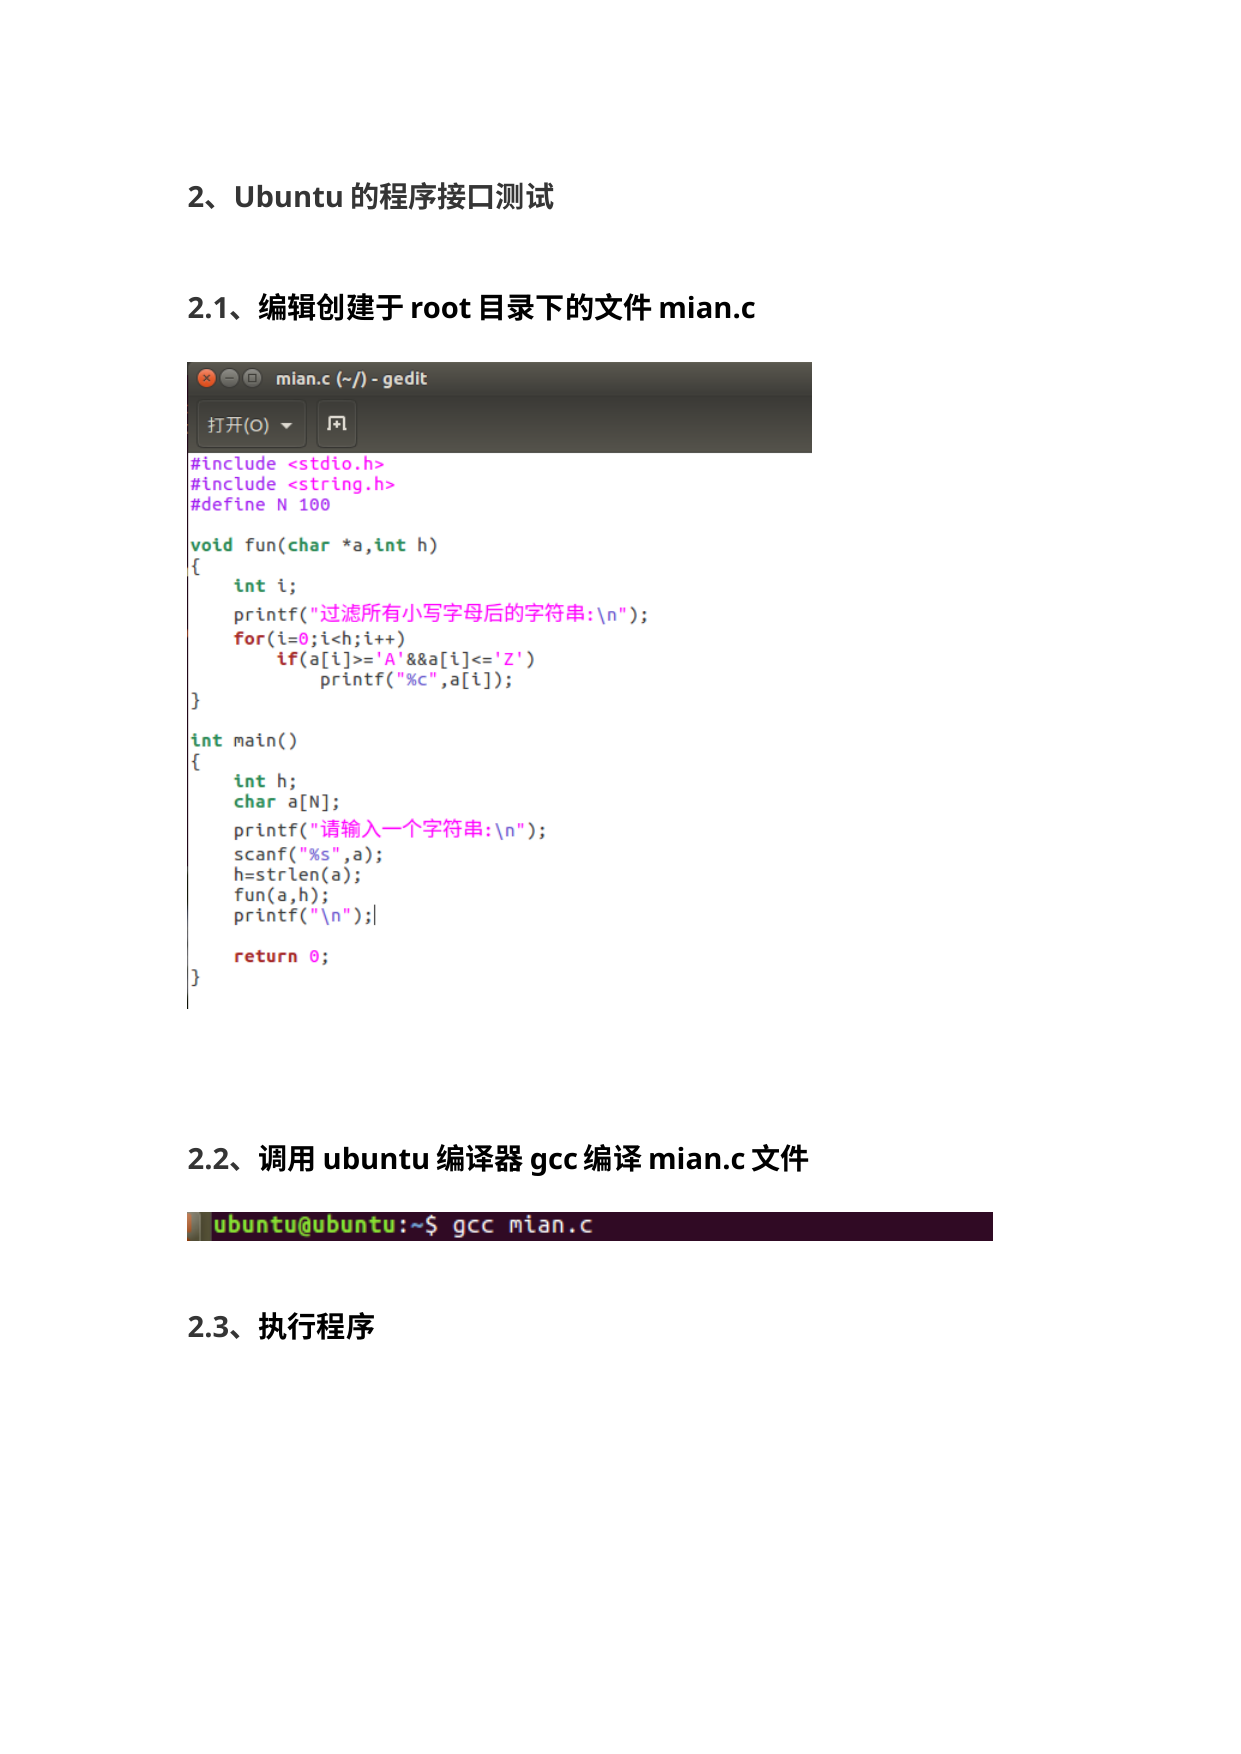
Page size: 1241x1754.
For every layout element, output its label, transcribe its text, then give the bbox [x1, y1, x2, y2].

text 2.1、编辑创建于root目录下的文件mian.c [187, 274, 1053, 339]
text 2.3、执行程序 [187, 1292, 1053, 1357]
picture [187, 1212, 993, 1241]
picture [187, 362, 812, 1009]
text 2、Ubuntu的程序接口测试 [187, 162, 1053, 227]
text 2.2、调用ubuntu编译器gcc编译mian.c文件 [187, 1124, 1053, 1189]
